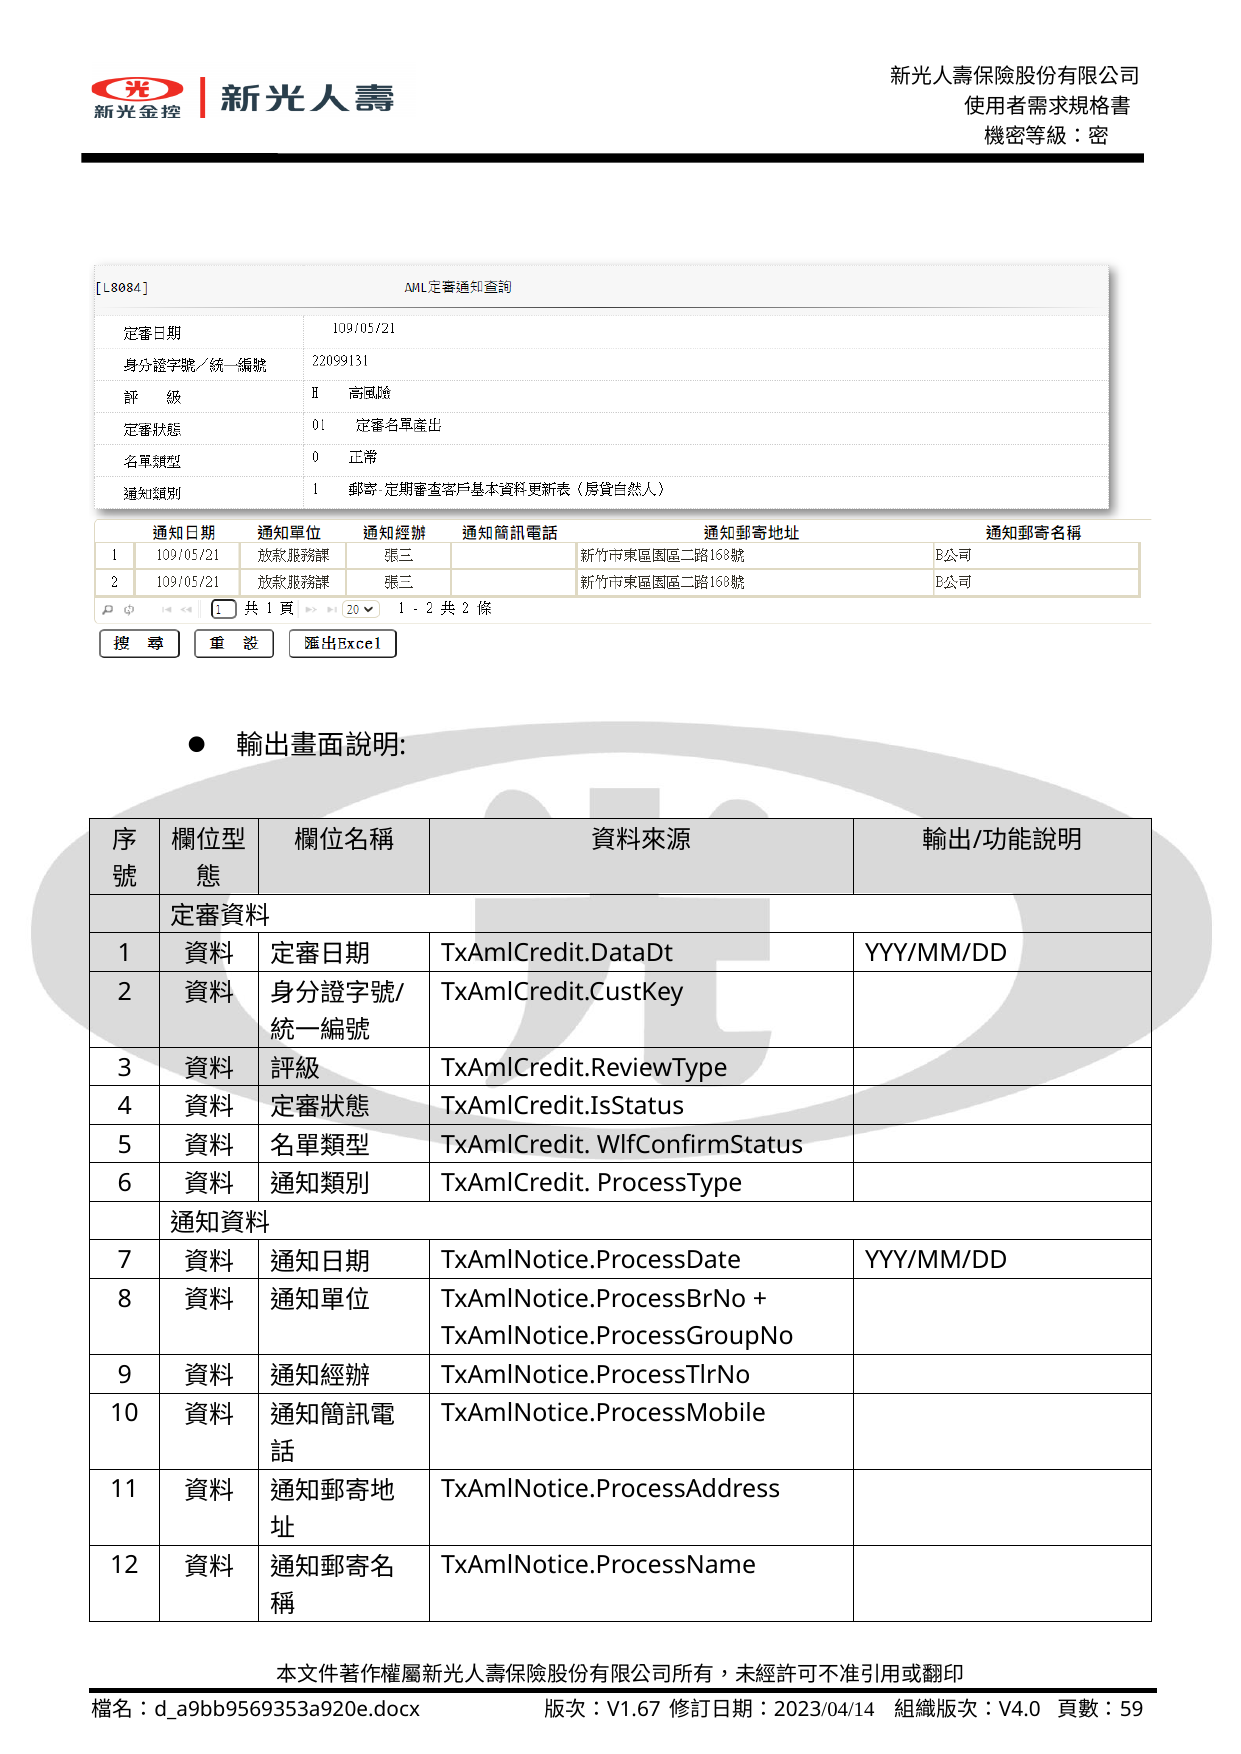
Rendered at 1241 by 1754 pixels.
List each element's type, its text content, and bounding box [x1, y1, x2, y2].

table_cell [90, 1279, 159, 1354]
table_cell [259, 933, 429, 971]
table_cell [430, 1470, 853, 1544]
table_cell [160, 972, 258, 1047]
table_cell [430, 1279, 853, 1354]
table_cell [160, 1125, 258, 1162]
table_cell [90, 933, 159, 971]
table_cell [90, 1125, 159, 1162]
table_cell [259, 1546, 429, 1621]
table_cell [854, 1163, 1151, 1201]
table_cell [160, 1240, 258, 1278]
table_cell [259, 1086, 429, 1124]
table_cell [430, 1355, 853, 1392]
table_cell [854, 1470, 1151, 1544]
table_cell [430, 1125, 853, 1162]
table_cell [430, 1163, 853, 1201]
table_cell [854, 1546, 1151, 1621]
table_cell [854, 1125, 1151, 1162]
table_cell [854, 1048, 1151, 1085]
picture [91, 61, 417, 118]
list 輸出畫面說明: [186, 705, 1152, 780]
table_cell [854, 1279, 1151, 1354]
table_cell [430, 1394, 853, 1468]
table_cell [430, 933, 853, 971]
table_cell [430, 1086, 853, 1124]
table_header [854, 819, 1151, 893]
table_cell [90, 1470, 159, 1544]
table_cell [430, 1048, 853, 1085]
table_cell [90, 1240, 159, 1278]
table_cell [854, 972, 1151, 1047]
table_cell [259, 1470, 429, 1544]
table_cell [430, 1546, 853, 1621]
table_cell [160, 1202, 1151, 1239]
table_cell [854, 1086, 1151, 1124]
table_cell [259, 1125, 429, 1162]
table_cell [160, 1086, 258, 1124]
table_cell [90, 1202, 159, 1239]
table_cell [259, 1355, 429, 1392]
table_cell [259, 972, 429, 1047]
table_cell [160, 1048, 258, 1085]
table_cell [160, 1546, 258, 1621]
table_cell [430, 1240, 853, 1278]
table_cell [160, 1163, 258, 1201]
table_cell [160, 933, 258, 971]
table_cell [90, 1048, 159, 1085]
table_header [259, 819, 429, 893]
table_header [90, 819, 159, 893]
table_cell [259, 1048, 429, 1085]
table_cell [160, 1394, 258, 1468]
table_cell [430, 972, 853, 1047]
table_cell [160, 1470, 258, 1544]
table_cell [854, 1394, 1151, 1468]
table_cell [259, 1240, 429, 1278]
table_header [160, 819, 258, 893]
picture [25, 713, 1215, 1166]
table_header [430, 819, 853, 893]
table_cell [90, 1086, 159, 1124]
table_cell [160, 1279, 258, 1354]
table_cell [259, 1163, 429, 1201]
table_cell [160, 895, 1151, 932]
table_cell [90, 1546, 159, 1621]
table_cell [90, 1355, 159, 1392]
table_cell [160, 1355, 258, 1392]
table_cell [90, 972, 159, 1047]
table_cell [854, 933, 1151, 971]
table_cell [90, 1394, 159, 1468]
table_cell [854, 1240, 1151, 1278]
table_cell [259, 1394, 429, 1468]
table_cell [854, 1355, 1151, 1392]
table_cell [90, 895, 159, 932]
picture [88, 257, 1152, 665]
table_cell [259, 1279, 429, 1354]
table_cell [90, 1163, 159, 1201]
